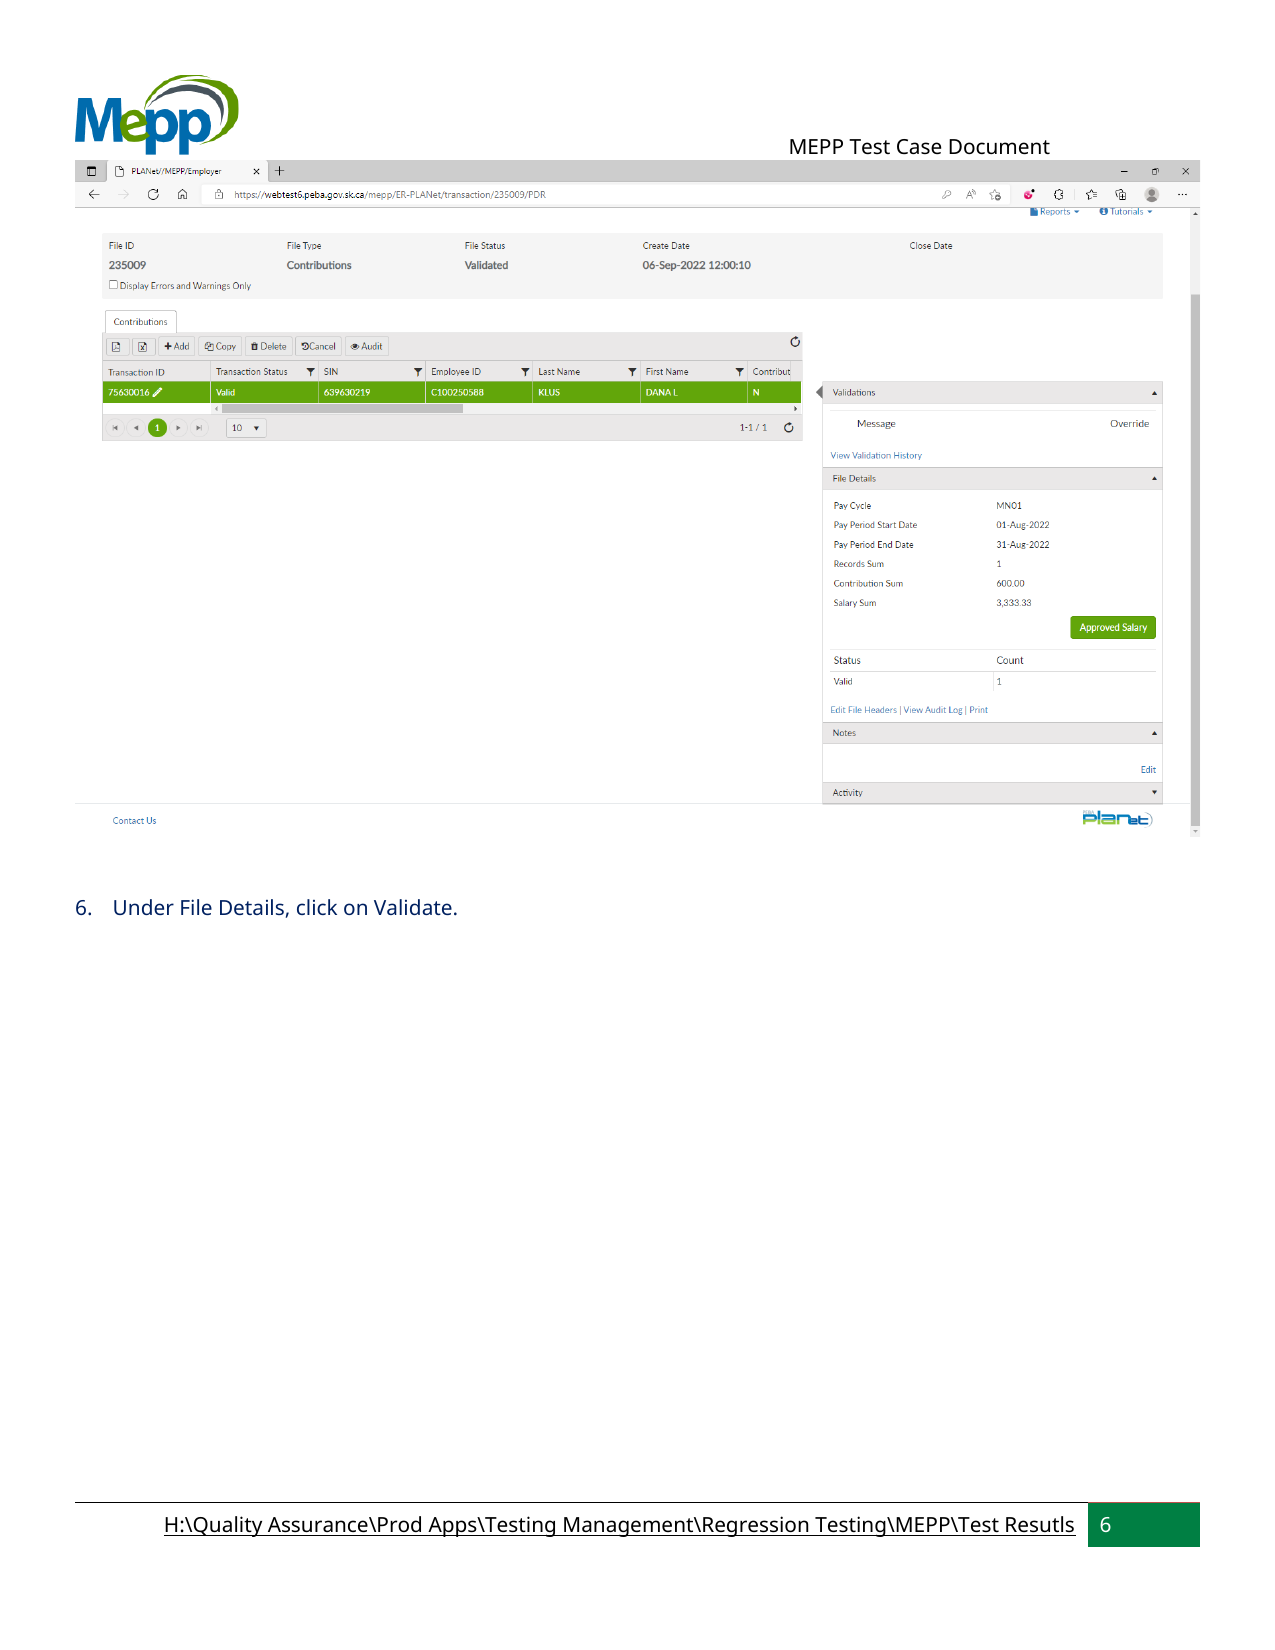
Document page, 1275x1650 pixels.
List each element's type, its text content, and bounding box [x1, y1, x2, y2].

picture [75, 75, 239, 155]
list Under File Details, click on Validate. [75, 893, 1200, 922]
picture [75, 160, 1200, 837]
